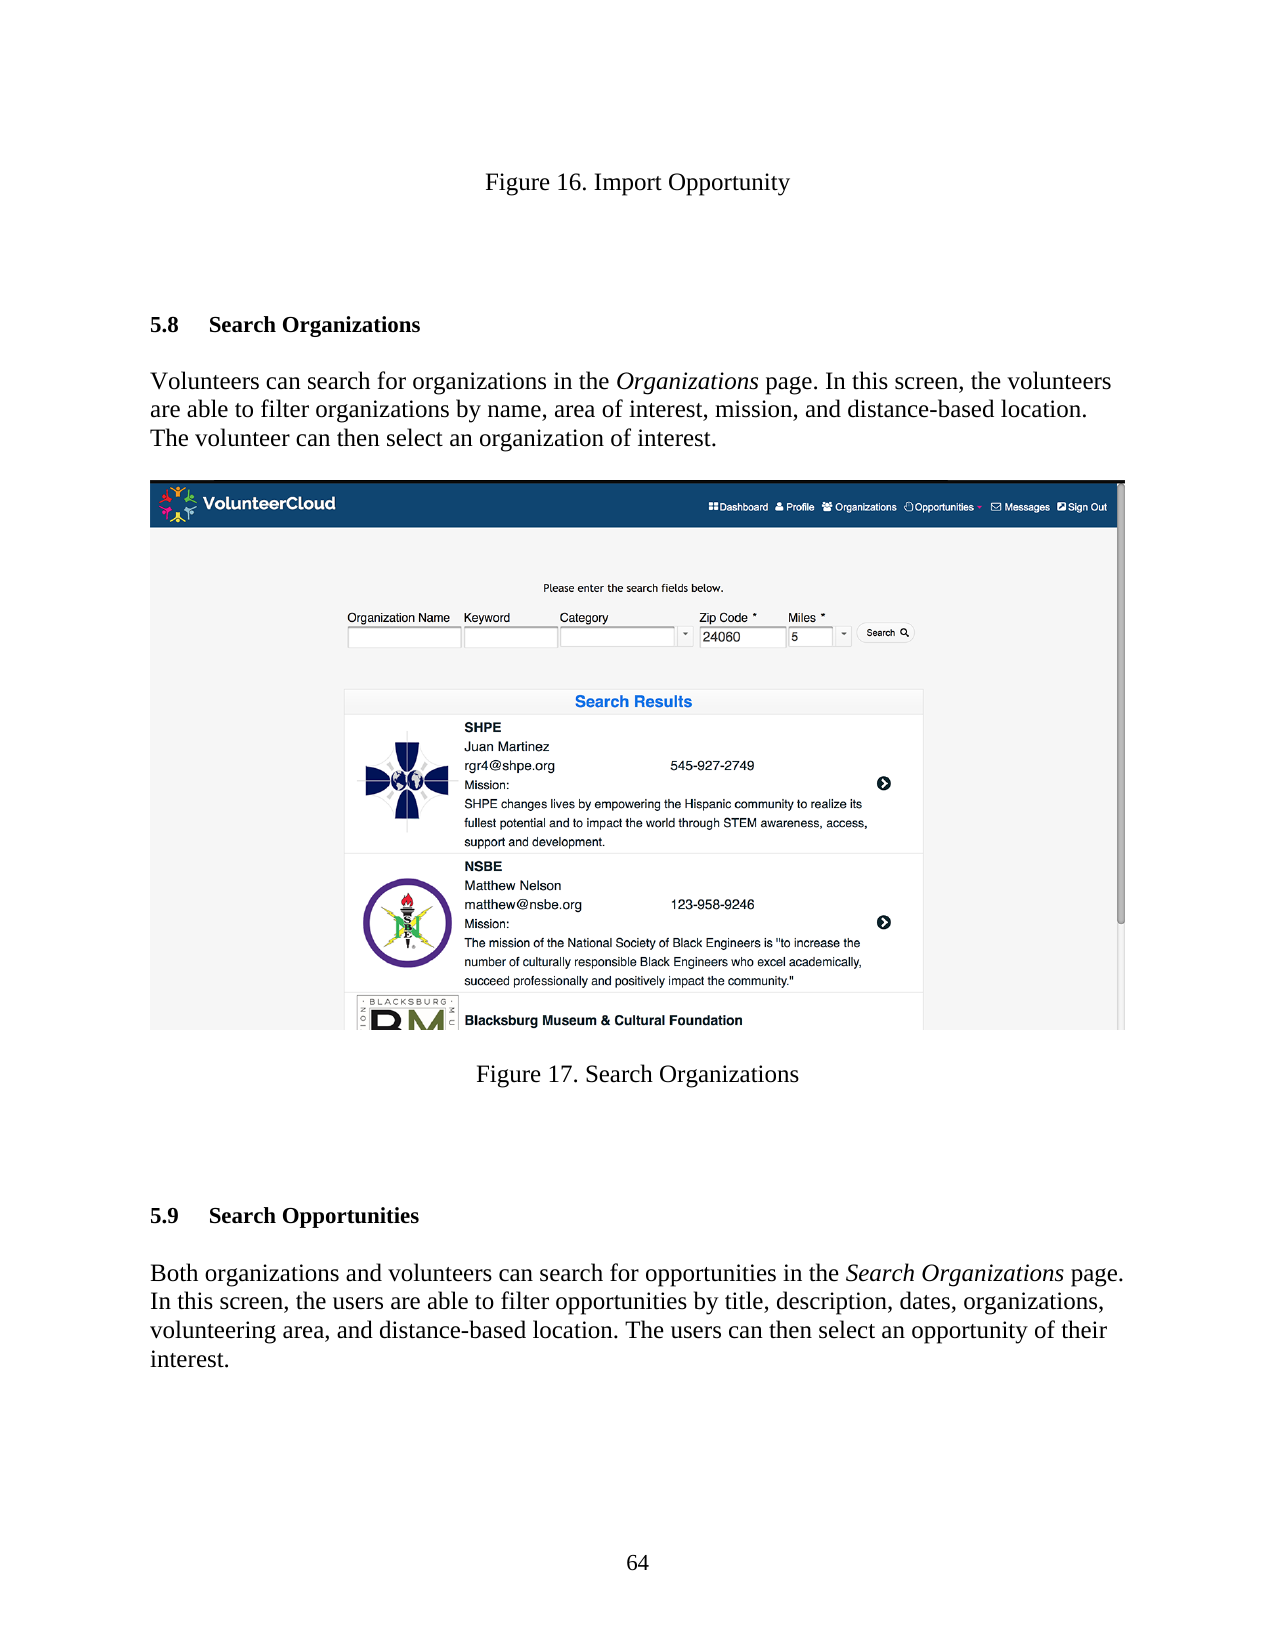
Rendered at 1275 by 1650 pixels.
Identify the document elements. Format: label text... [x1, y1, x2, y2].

subtitle Search Opportunities [150, 1203, 1125, 1229]
picture [150, 480, 1125, 1030]
text Both organizations and volunteers can search for opportunities in the Search Organizations page. In this screen, the users are able to filter opportunities by title, description, dates, organizations, volunteering area, and distance-based location. The users can then select an opportunity of their interest. [150, 1258, 1125, 1373]
subtitle Search Organizations [150, 311, 1125, 337]
text Volunteers can search for organizations in the Organizations page. In this screen, the volunteers are able to filter organizations by name, area of interest, mission, and distance-based location. The volunteer can then select an organization of interest. [150, 366, 1125, 452]
